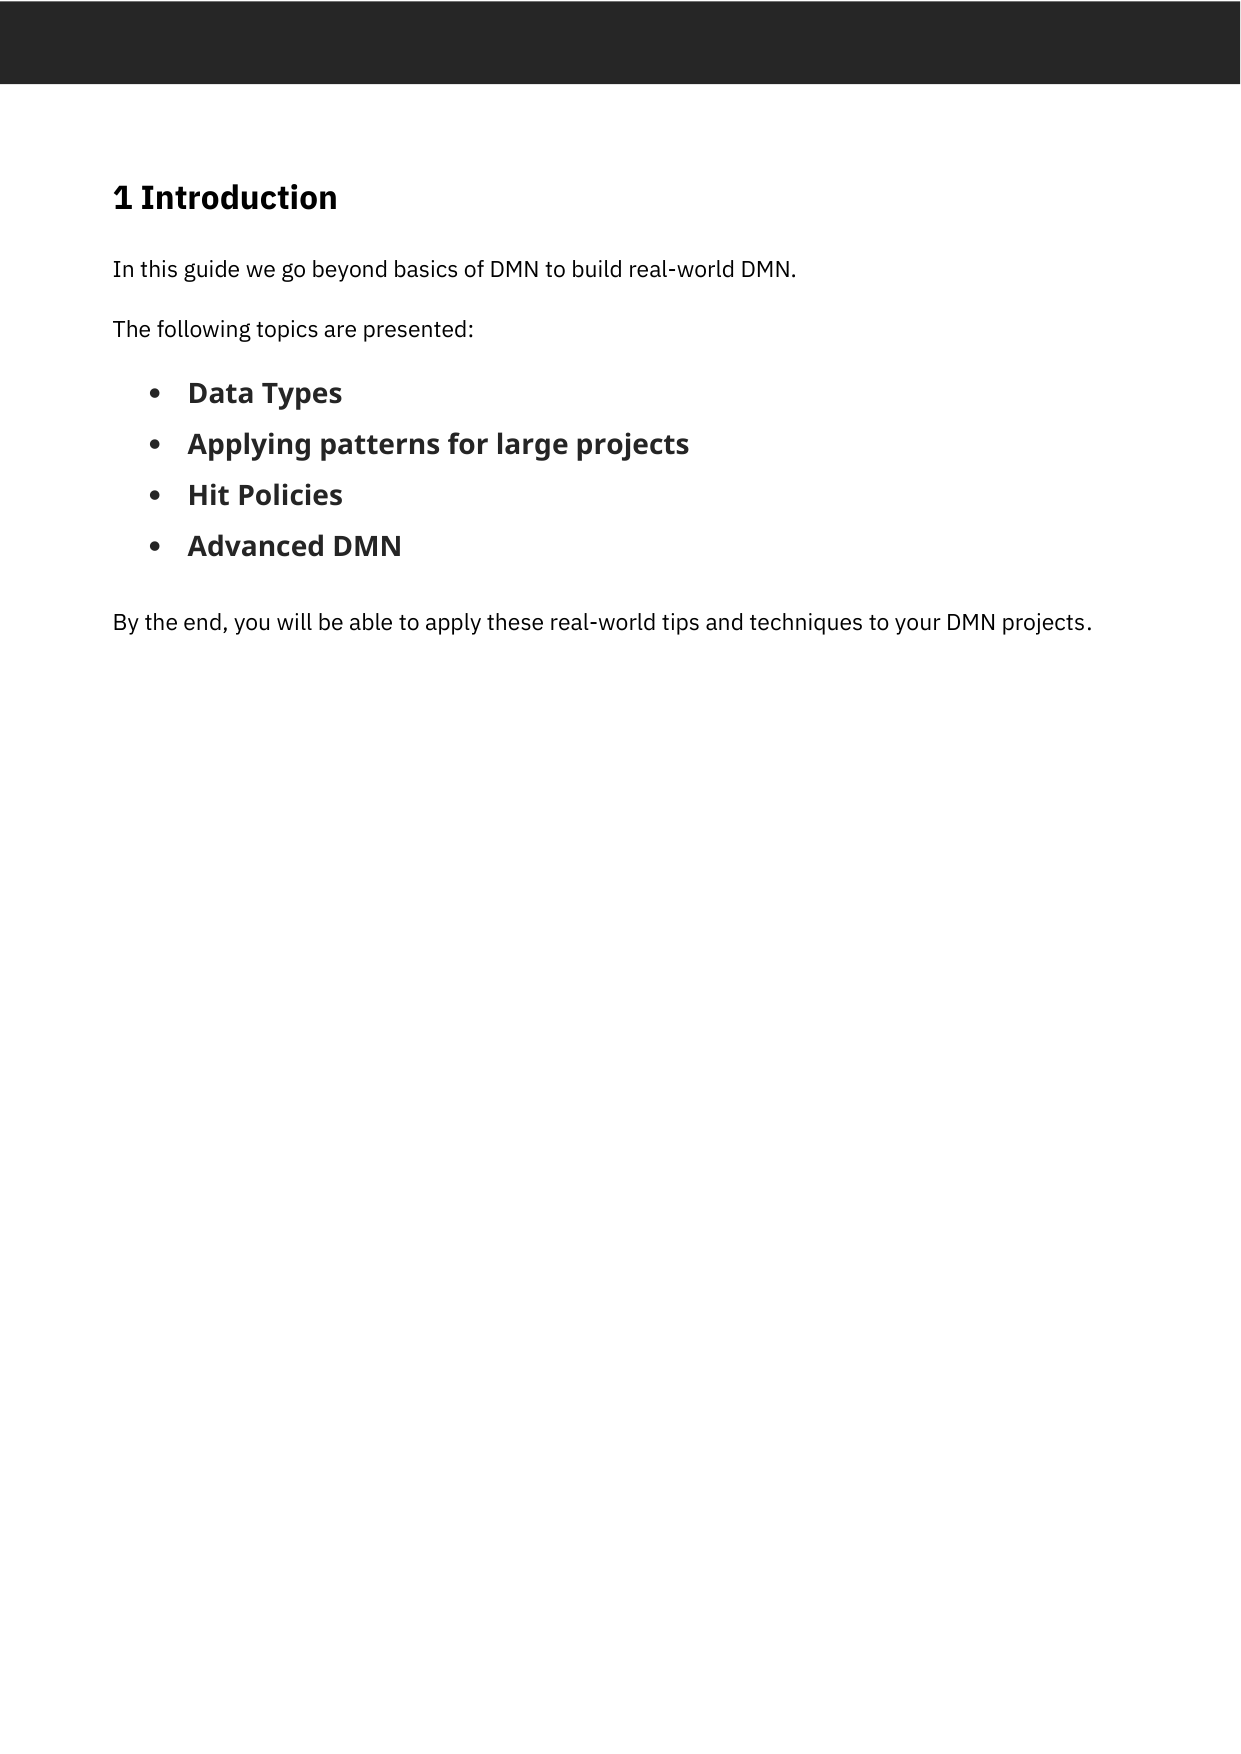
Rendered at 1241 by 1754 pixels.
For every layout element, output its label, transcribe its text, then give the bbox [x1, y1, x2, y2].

list Applying patterns for large projects [150, 424, 1128, 463]
subtitle Introduction [112, 175, 1128, 218]
text By the end, you will be able to apply these real-world tips and techniques to your DMN projects. [112, 607, 1128, 636]
list Advanced DMN [150, 526, 1128, 564]
text In this guide we go beyond basics of DMN to build real-world DMN. [112, 254, 1128, 284]
list Data Types [150, 373, 1128, 412]
text The following topics are presented: [112, 314, 1128, 344]
list Hit Policies [150, 475, 1128, 513]
